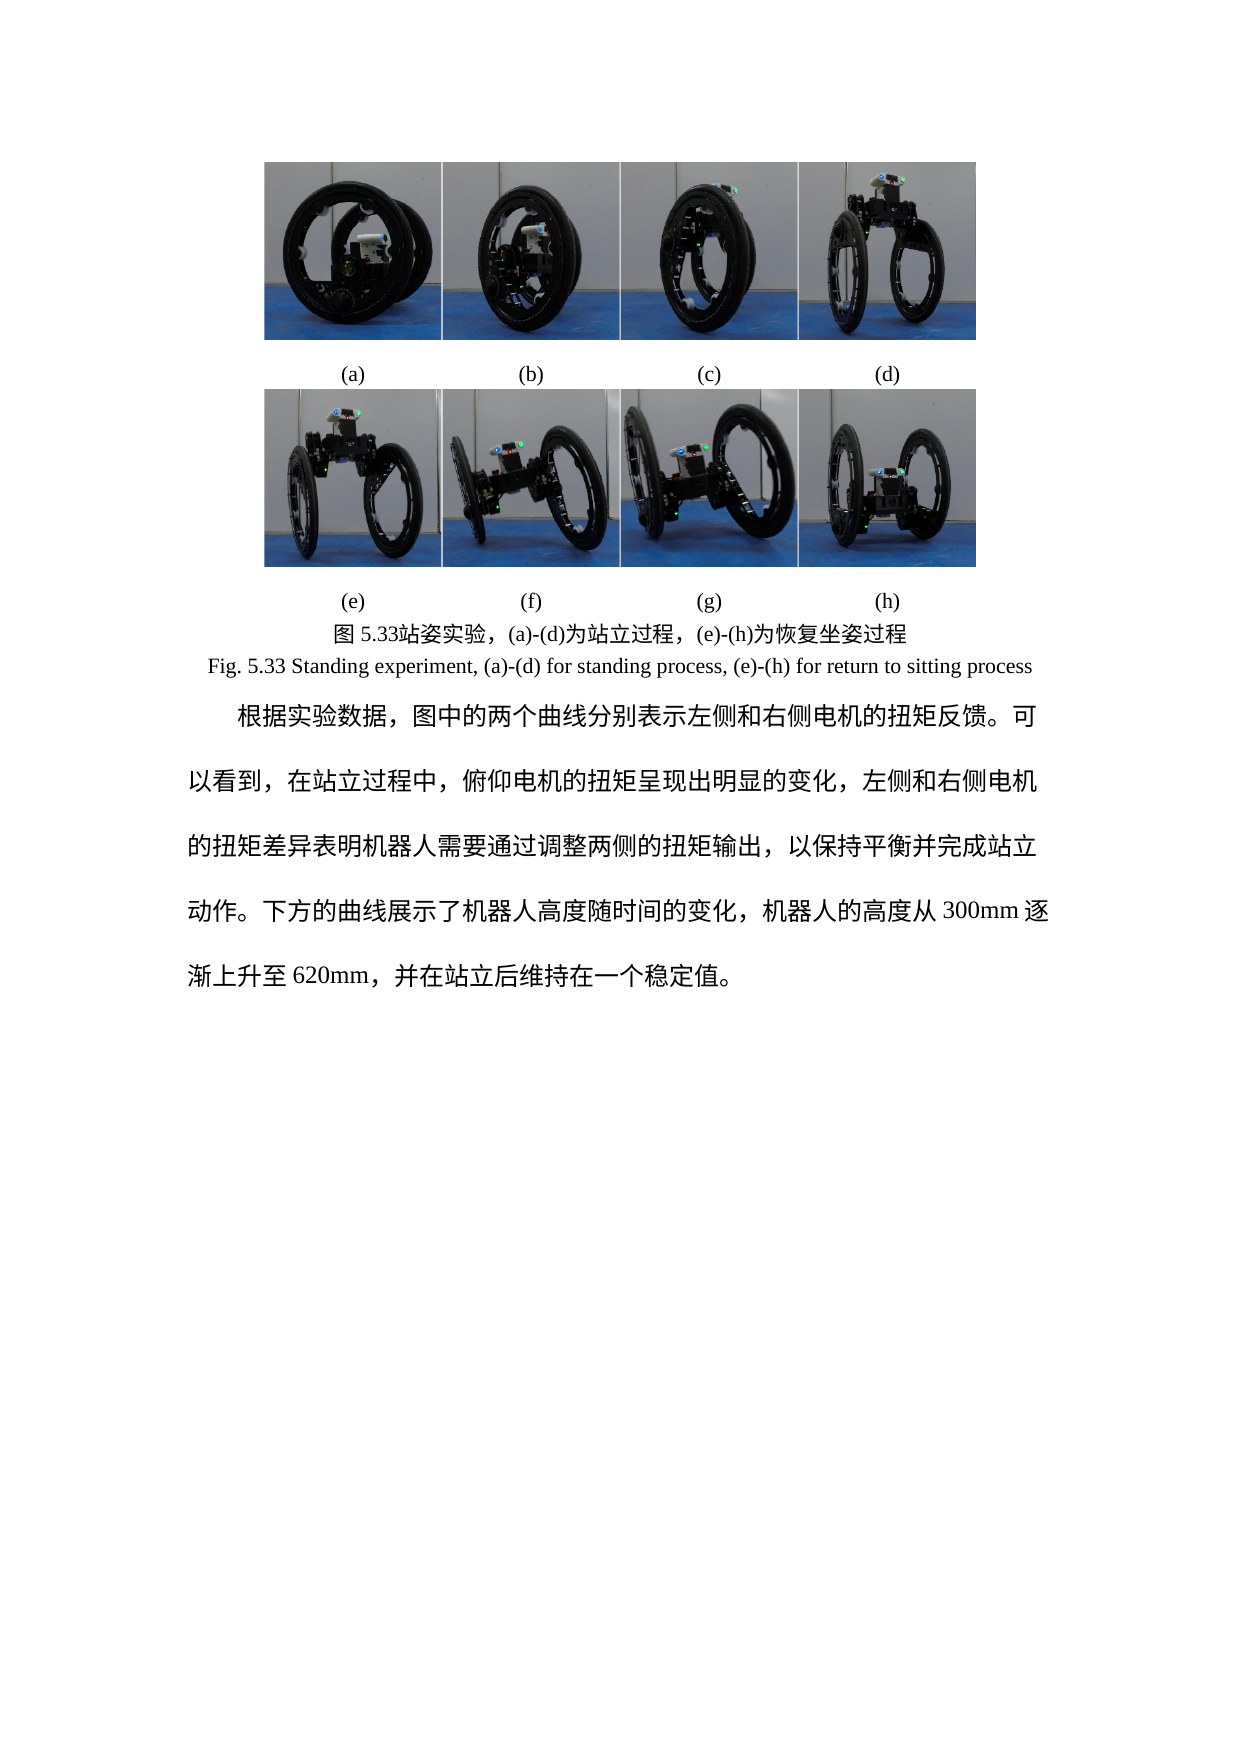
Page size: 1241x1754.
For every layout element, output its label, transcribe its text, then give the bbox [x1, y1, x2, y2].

table_header (c) [620, 340, 798, 389]
table_header (d) [798, 340, 976, 389]
table_header (a) [264, 340, 442, 389]
picture [264, 389, 976, 567]
text 根据实验数据，图中的两个曲线分别表示左侧和右侧电机的扭矩反馈。可以看到，在站立过程中，俯仰电机的扭矩呈现出明显的变化，左侧和右侧电机的扭矩差异表明机器人需要通过调整两侧的扭矩输出，以保持平衡并完成站立动作。下方的曲线展示了机器人高度随时间的变化，机器人的高度从300mm逐渐上升至620mm，并在站立后维持在一个稳定值。 [187, 682, 1053, 1007]
table_cell (g) [620, 567, 798, 617]
table_cell (e) [264, 567, 442, 617]
text Fig. 5.4 Standing experiment, (a)-(d) for standing process, (e)-(h) for return to sitting process [187, 649, 1053, 682]
table_header (b) [442, 340, 620, 389]
table_cell (f) [442, 567, 620, 617]
picture [264, 162, 976, 340]
table_cell (h) [798, 567, 976, 617]
